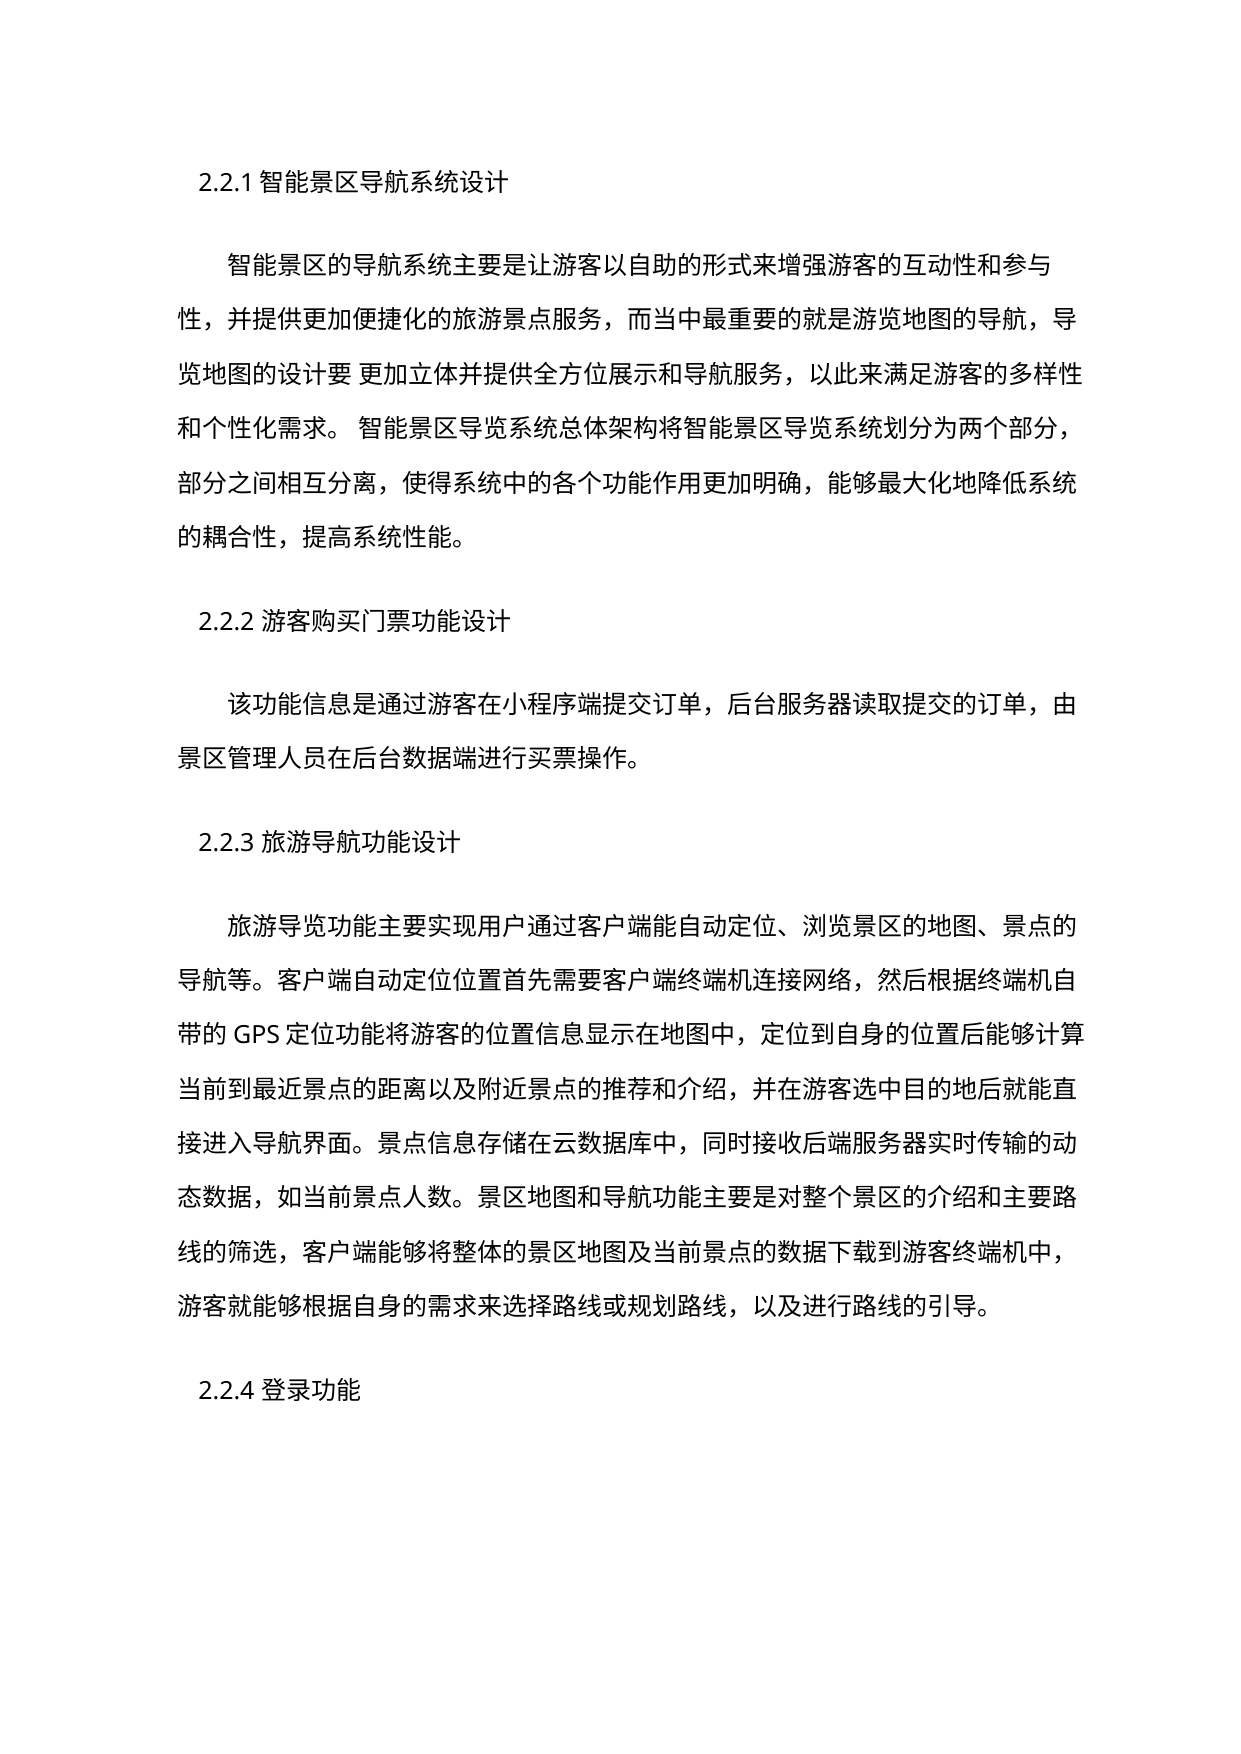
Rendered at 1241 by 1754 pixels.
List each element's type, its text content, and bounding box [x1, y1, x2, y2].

text 该功能信息是通过游客在小程序端提交订单，后台服务器读取提交的订单，由景区管理人员在后台数据端进行买票操作。 [177, 684, 1087, 775]
text 2.2.3 旅游导航功能设计 [177, 822, 1087, 859]
text 旅游导览功能主要实现用户通过客户端能自动定位、浏览景区的地图、景点的导航等。客户端自动定位位置首先需要客户端终端机连接网络，然后根据终端机自带的 GPS定位功能将游客的位置信息显示在地图中，定位到自身的位置后能够计算当前到最近景点的距离以及附近景点的推荐和介绍，并在游客选中目的地后就能直接进入导航界面。景点信息存储在云数据库中，同时接收后端服务器实时传输的动态数据，如当前景点人数。景区地图和导航功能主要是对整个景区的介绍和主要路线的筛选，客户端能够将整体的景区地图及当前景点的数据下载到游客终端机中，游客就能够根据自身的需求来选择路线或规划路线，以及进行路线的引导。 [177, 906, 1087, 1323]
text 2.2.2 游客购买门票功能设计 [177, 601, 1087, 637]
text 2.2.4 登录功能 [177, 1370, 1087, 1406]
text 智能景区的导航系统主要是让游客以自助的形式来增强游客的互动性和参与性，并提供更加便捷化的旅游景点服务，而当中最重要的就是游览地图的导航，导览地图的设计要 更加立体并提供全方位展示和导航服务，以此来满足游客的多样性和个性化需求。 智能景区导览系统总体架构将智能景区导览系统划分为两个部分，部分之间相互分离，使得系统中的各个功能作用更加明确，能够最大化地降低系统的耦合性，提高系统性能。 [177, 246, 1087, 554]
text 2.2.1智能景区导航系统设计 [177, 162, 1087, 198]
